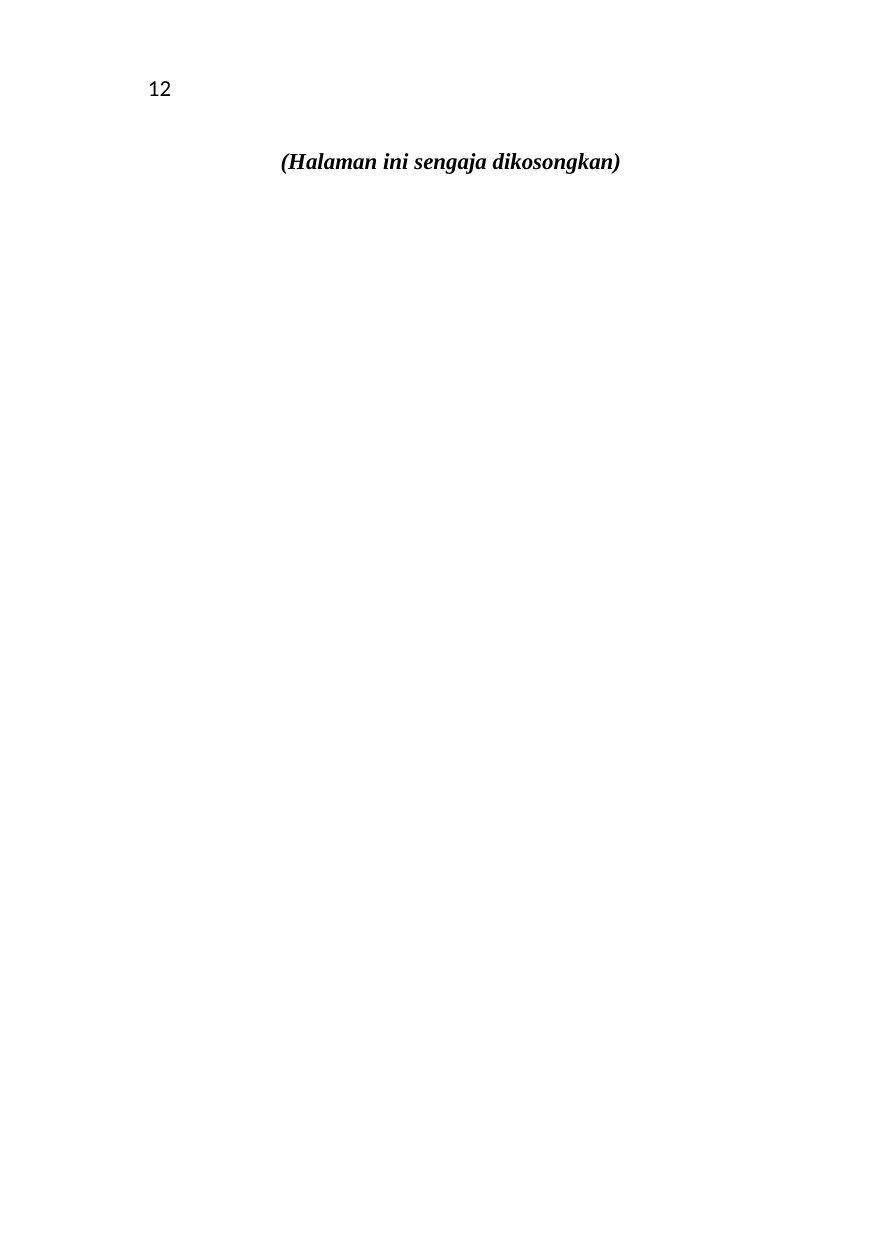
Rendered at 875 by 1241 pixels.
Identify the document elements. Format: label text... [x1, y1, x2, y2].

text (Halaman ini sengaja dikosongkan) [148, 148, 756, 174]
